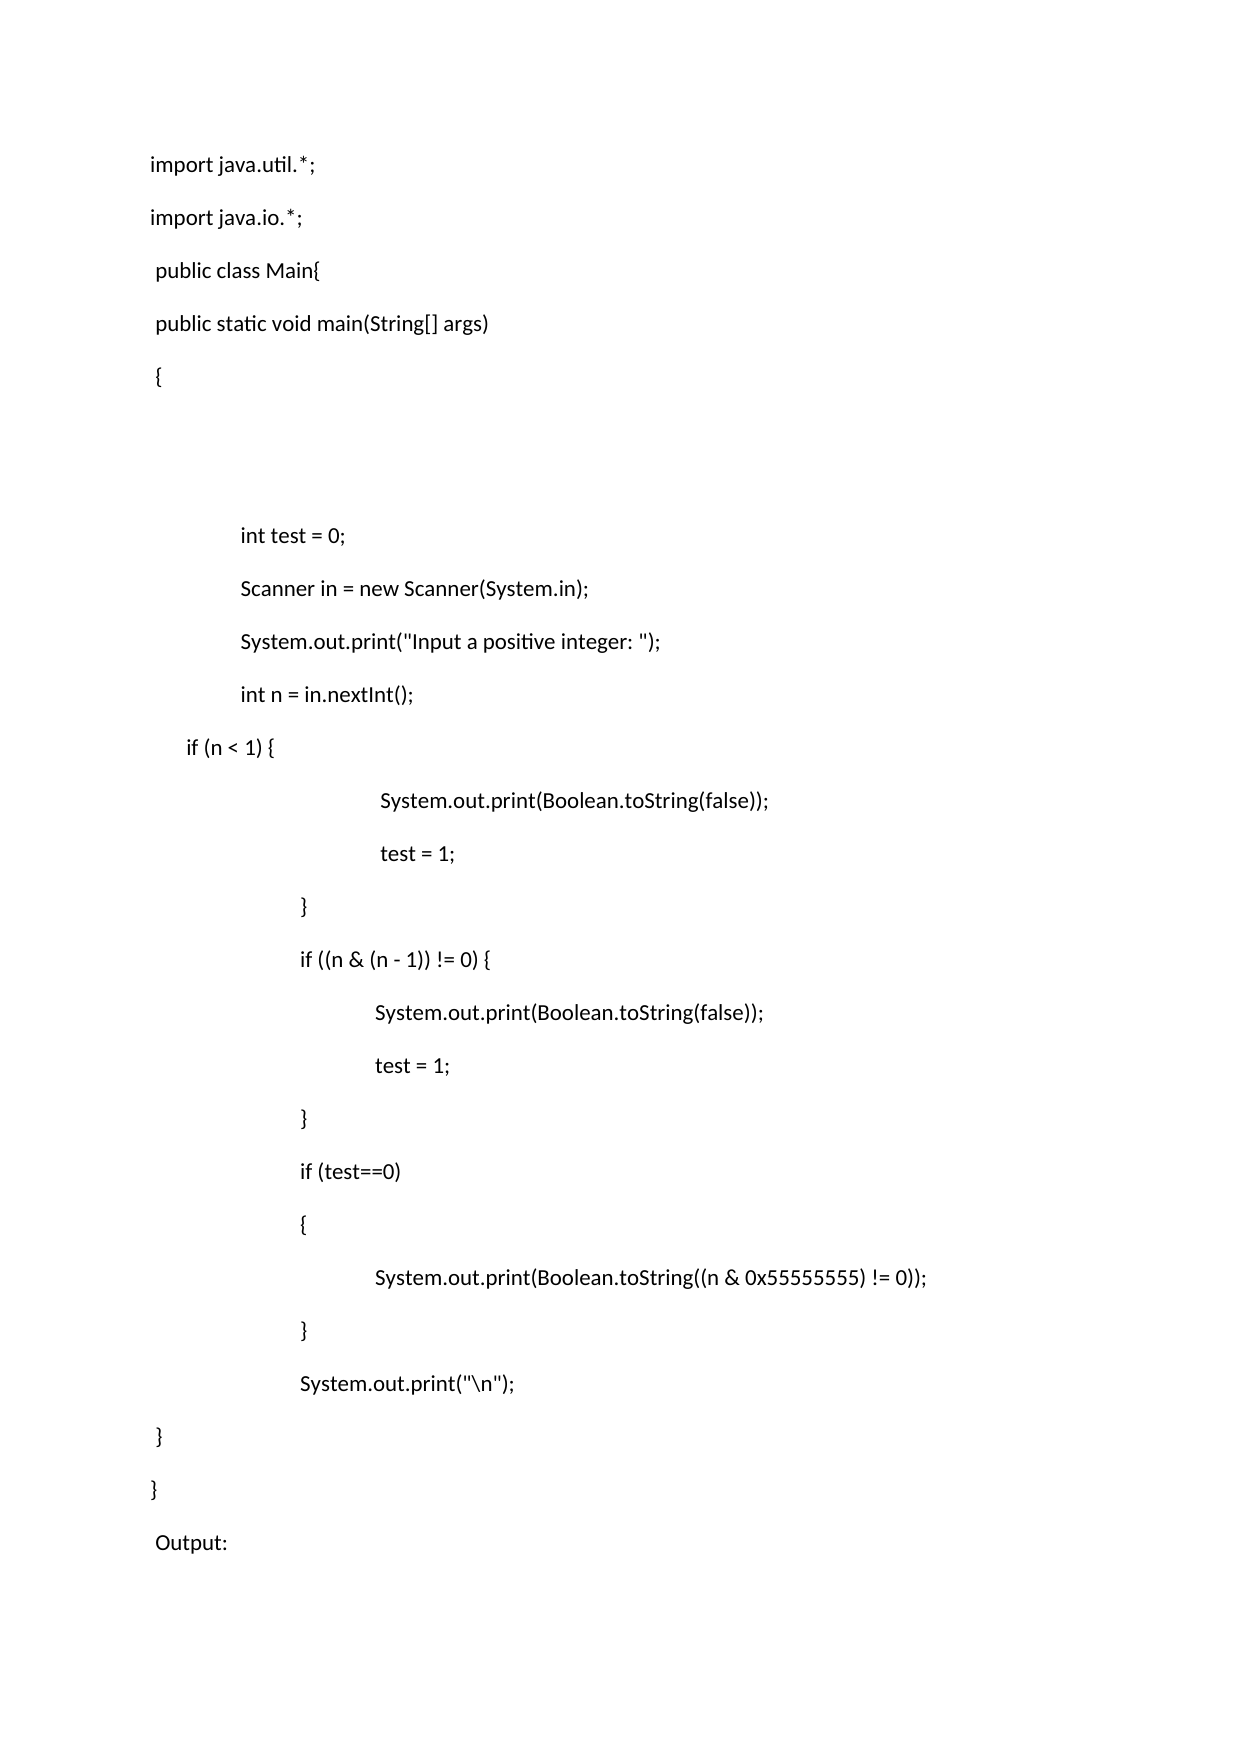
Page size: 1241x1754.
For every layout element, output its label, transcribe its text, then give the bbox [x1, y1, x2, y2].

text test = 1; [150, 839, 1090, 867]
text System.out.print("\n"); [150, 1369, 1090, 1397]
text } [150, 1476, 1090, 1503]
text { [150, 1210, 1090, 1238]
text Output: [150, 1528, 1090, 1557]
text System.out.print(Boolean.toString(false)); [150, 786, 1090, 814]
text public class Main{ [150, 256, 1090, 284]
text if ((n & (n - 1)) != 0) { [150, 945, 1090, 973]
text } [150, 892, 1090, 920]
text int test = 0; [150, 521, 1090, 549]
text public static void main(String[] args) [150, 309, 1090, 337]
text System.out.print(Boolean.toString((n & 0x55555555) != 0)); [150, 1263, 1090, 1291]
text if (test==0) [150, 1157, 1090, 1185]
text { [150, 362, 1090, 390]
text int n = in.nextInt(); [150, 680, 1090, 708]
text import java.util.*; [150, 150, 1090, 178]
text if (n < 1) { [150, 733, 1090, 761]
text System.out.print("Input a positive integer: "); [150, 627, 1090, 655]
text } [150, 1104, 1090, 1132]
text } [150, 1316, 1090, 1344]
text } [150, 1422, 1090, 1451]
text test = 1; [150, 1051, 1090, 1079]
text import java.io.*; [150, 203, 1090, 231]
text Scanner in = new Scanner(System.in); [150, 574, 1090, 602]
text System.out.print(Boolean.toString(false)); [150, 998, 1090, 1026]
